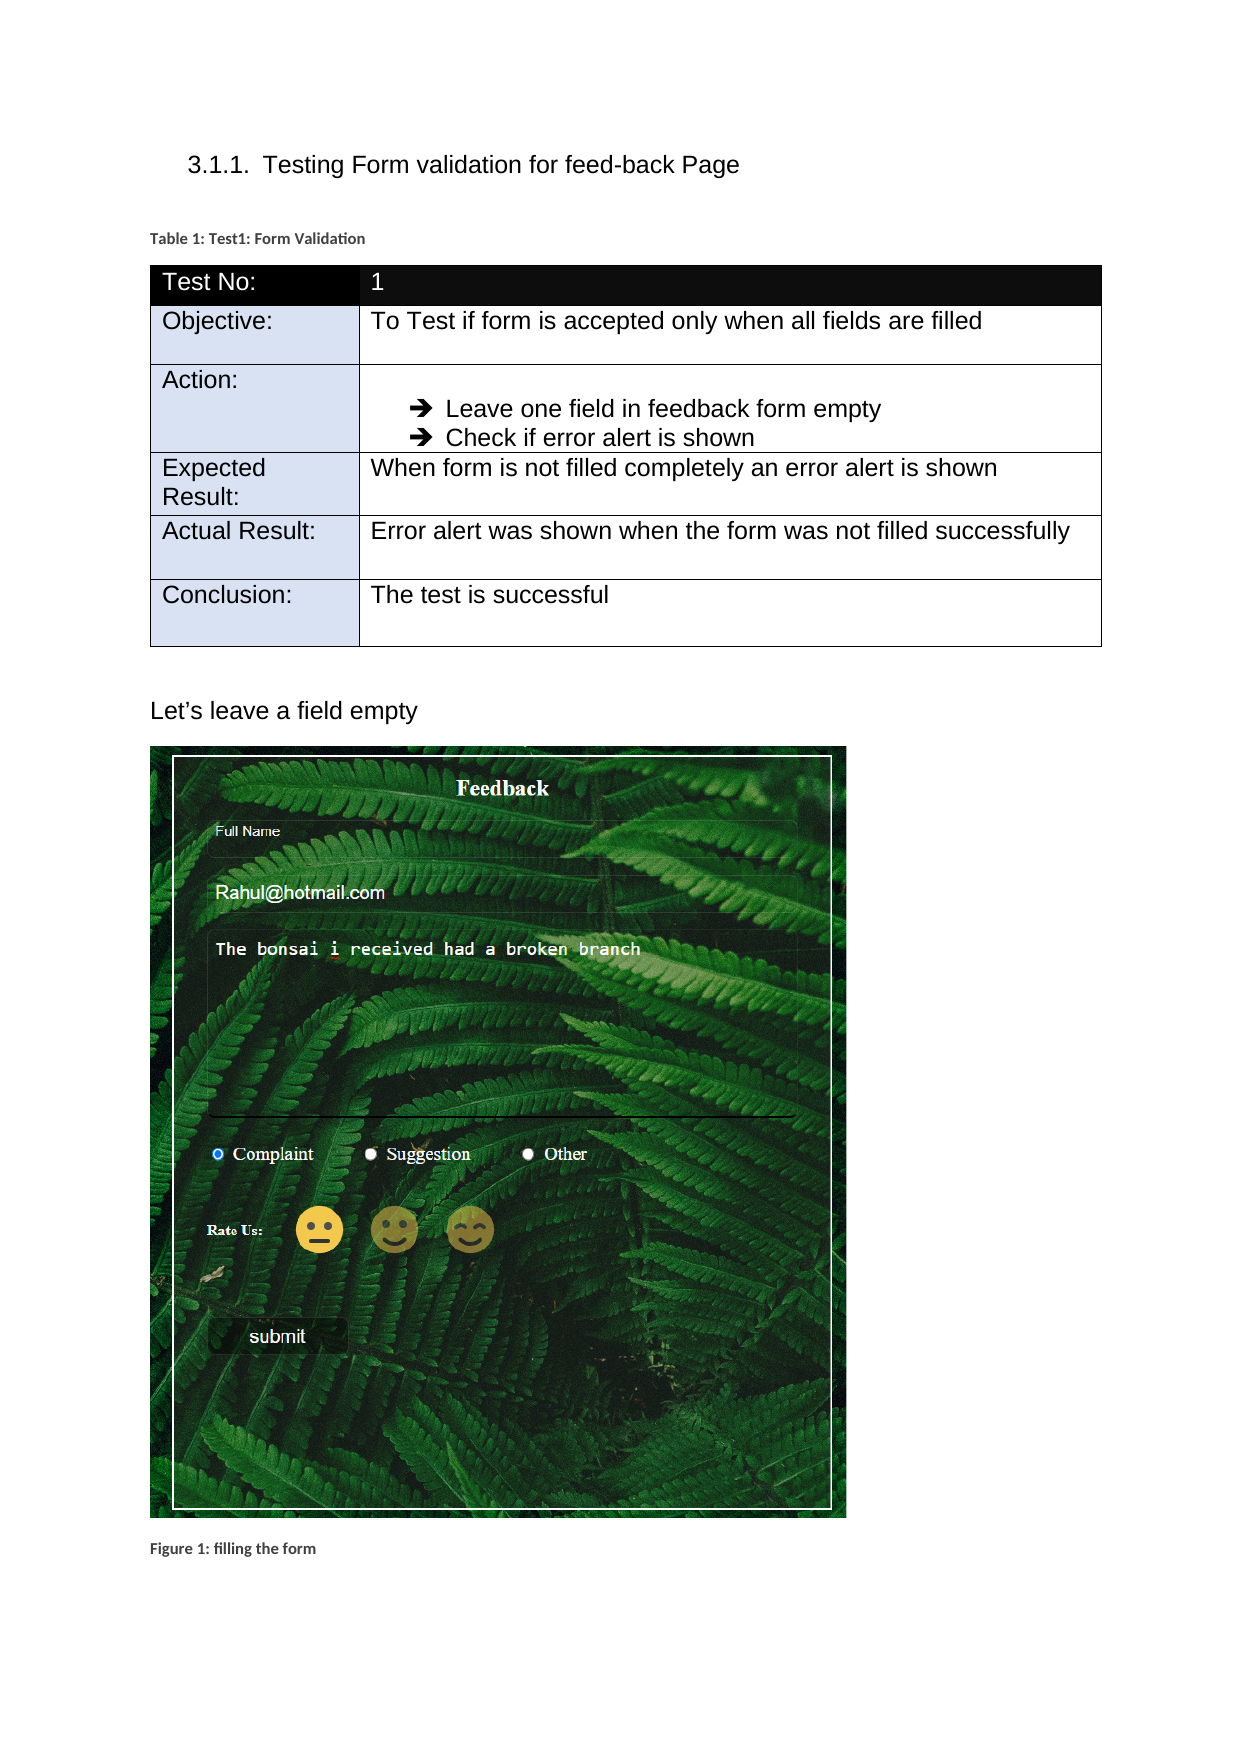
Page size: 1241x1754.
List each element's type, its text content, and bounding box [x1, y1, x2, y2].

table_cell The test is successful [360, 580, 1101, 646]
table_cell When form is not filled completely an error alert is shown [360, 453, 1101, 515]
table_cell Expected Result: [151, 453, 359, 515]
table_cell To Test if form is accepted only when all fields are filled [360, 306, 1101, 364]
table_header Test No: [151, 266, 359, 305]
text Let’s leave a field empty [150, 696, 1090, 725]
table_cell Error alert was shown when the form was not filled successfully [360, 516, 1101, 579]
subtitle Testing Form validation for feed-back Page [187, 150, 1090, 179]
table_cell Conclusion: [151, 580, 359, 646]
table_cell Actual Result: [151, 516, 359, 579]
table_header 1 [360, 266, 1101, 305]
table_cell Objective: [151, 306, 359, 364]
picture [150, 746, 847, 1518]
table_cell Action: [151, 365, 359, 452]
table_cell Leave one field in feedback form empty Check if error alert is shown [360, 365, 1101, 452]
